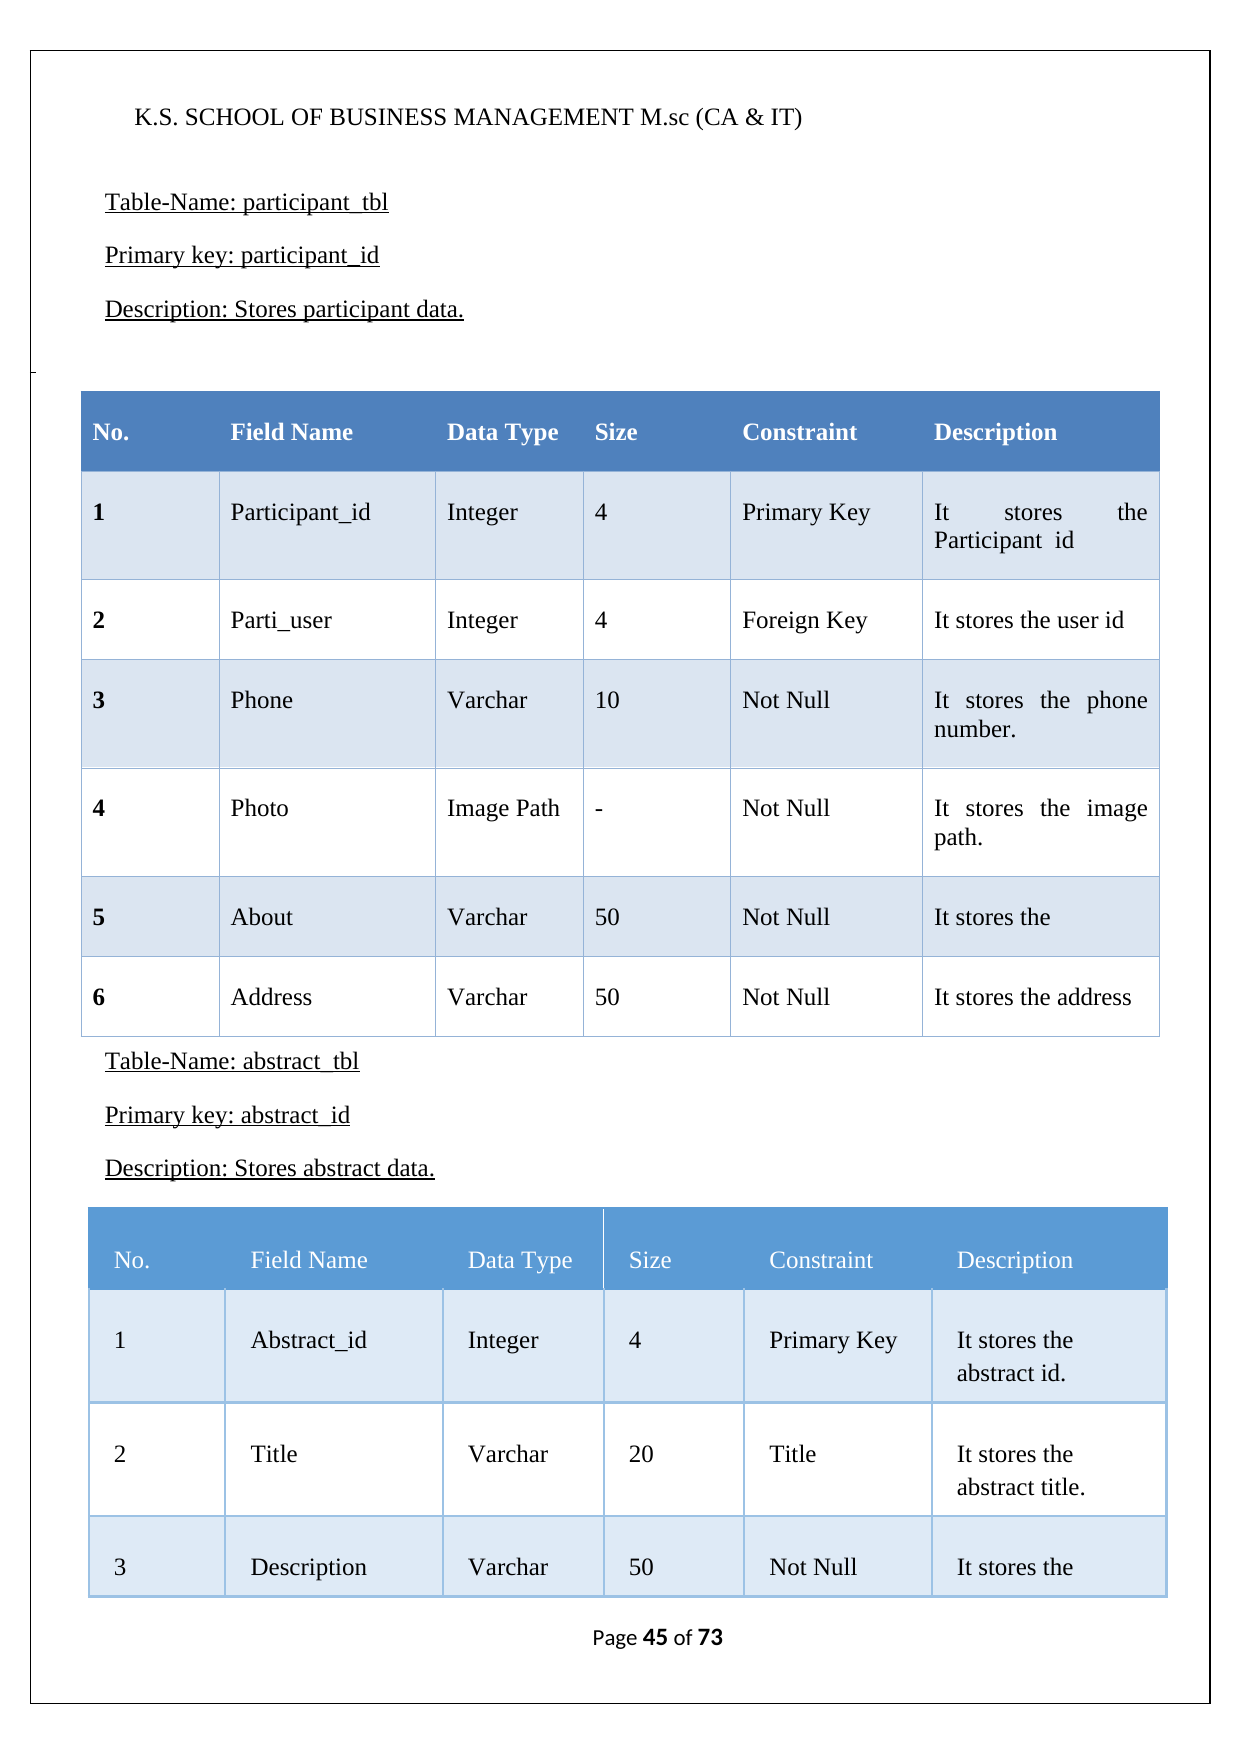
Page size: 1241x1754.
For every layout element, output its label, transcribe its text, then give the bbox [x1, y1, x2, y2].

table_header Constraint [744, 1209, 932, 1288]
table_cell Foreign Key [731, 580, 922, 659]
table_cell It stores the Participant id [923, 472, 1159, 579]
table_cell Image Path [436, 769, 583, 876]
table_cell Varchar [444, 1517, 603, 1595]
text Table-Name: abstract_tbl [31, 1046, 1209, 1075]
table_header Description [923, 392, 1159, 471]
table_cell Photo [220, 769, 435, 876]
table_cell Not Null [731, 957, 922, 1036]
table_cell It stores the abstract title. [933, 1404, 1165, 1515]
table_header Constraint [731, 392, 922, 471]
table_cell Primary Key [745, 1290, 931, 1401]
table_cell 6 [82, 957, 219, 1036]
table_cell Address [220, 957, 435, 1036]
table_header No. [90, 1209, 225, 1288]
table_cell 1 [90, 1290, 224, 1401]
table_cell It stores the address [923, 957, 1159, 1036]
table_cell 10 [584, 660, 730, 767]
table_cell It stores the user id [923, 580, 1159, 659]
table_header Data Type [443, 1209, 603, 1288]
table_cell Varchar [436, 957, 583, 1036]
text Primary key: participant_id [104, 241, 1209, 269]
table_cell 4 [584, 580, 730, 659]
text Description: Stores abstract data. [31, 1153, 1209, 1182]
table_cell 50 [605, 1517, 743, 1595]
table_cell It stores the [923, 877, 1159, 956]
table_cell Not Null [731, 660, 922, 767]
table_cell It stores the phone number. [923, 660, 1159, 767]
table_header Field Name [220, 392, 435, 471]
table_cell 50 [584, 877, 730, 956]
table_cell 2 [82, 580, 219, 659]
table_cell Varchar [436, 877, 583, 956]
table_cell 4 [605, 1290, 743, 1401]
table_cell Integer [444, 1290, 603, 1401]
table_cell 4 [584, 472, 730, 579]
table_cell 20 [605, 1404, 743, 1515]
table_header Size [604, 1209, 744, 1288]
table_cell It stores the image path. [923, 769, 1159, 876]
table_cell Title [226, 1404, 442, 1515]
text Description: Stores participant data. [104, 294, 1209, 323]
table_header Data Type [436, 392, 583, 471]
table_cell 3 [82, 660, 219, 767]
table_cell Abstract_id [226, 1290, 442, 1401]
table_header Size [584, 392, 730, 471]
table_cell 50 [584, 957, 730, 1036]
text Primary key: abstract_id [104, 1100, 1209, 1128]
table_cell - [584, 769, 730, 876]
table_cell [933, 1517, 1165, 1595]
table_cell 2 [90, 1404, 224, 1515]
table_cell Varchar [444, 1404, 603, 1515]
table_cell Primary Key [731, 472, 922, 579]
table_cell Not Null [731, 769, 922, 876]
table_header No. [82, 392, 219, 471]
table_cell Parti_user [220, 580, 435, 659]
table_cell Not Null [731, 877, 922, 956]
table_cell Not Null [745, 1517, 931, 1595]
table_cell It stores the abstract id. [933, 1290, 1165, 1401]
table_cell About [220, 877, 435, 956]
table_cell 5 [82, 877, 219, 956]
table_cell Integer [436, 580, 583, 659]
table_header Description [932, 1209, 1165, 1288]
table_header Field Name [225, 1209, 443, 1288]
table_cell Integer [436, 472, 583, 579]
table_cell 3 [90, 1517, 224, 1595]
text Table-Name: participant_tbl [104, 187, 1209, 216]
table_cell Title [745, 1404, 931, 1515]
table_cell 1 [82, 472, 219, 579]
table_cell Phone [220, 660, 435, 767]
table_cell 4 [82, 769, 219, 876]
table_cell Varchar [436, 660, 583, 767]
table_cell Participant_id [220, 472, 435, 579]
table_cell Description [226, 1517, 442, 1595]
